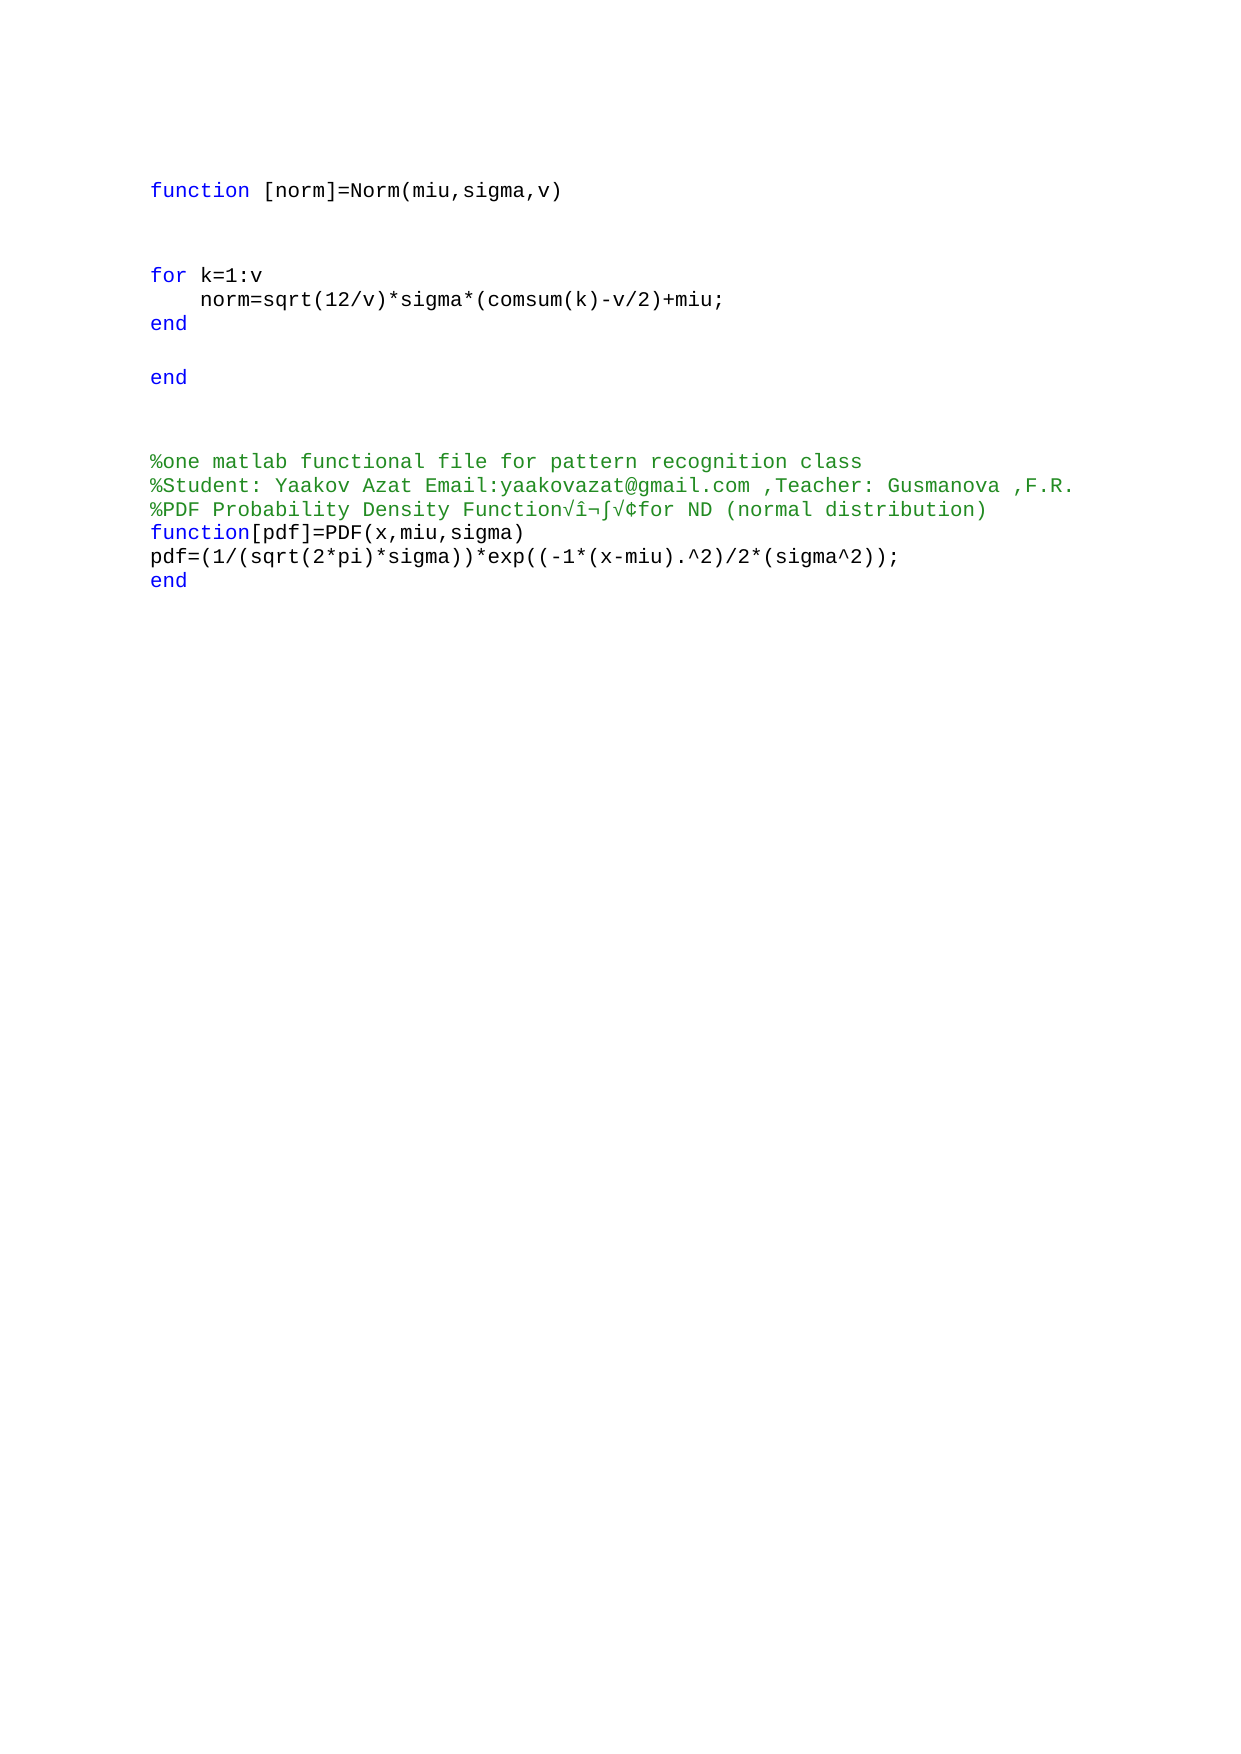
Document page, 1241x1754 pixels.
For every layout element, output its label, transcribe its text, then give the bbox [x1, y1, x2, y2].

text end [150, 367, 1090, 390]
text function[pdf]=PDF(x,miu,sigma) [150, 522, 1090, 546]
text pdf=(1/(sqrt(2*pi)*sigma))*exp((-1*(x-miu).^2)/2*(sigma^2)); [150, 546, 1090, 569]
text end [150, 569, 1090, 593]
text for k=1:v [150, 265, 1090, 289]
text norm=sqrt(12/v)*sigma*(comsum(k)-v/2)+miu; [150, 289, 1090, 312]
text %PDF Probability Density Function√î¬∫√¢for ND (normal distribution) [150, 499, 1090, 522]
text %Student: Yaakov Azat Email:yaakovazat@gmail.com ,Teacher: Gusmanova ,F.R. [150, 475, 1090, 499]
text end [150, 312, 1090, 336]
text function [norm]=Norm(miu,sigma,v) [150, 181, 1090, 204]
text %one matlab functional file for pattern recognition class [150, 451, 1090, 475]
